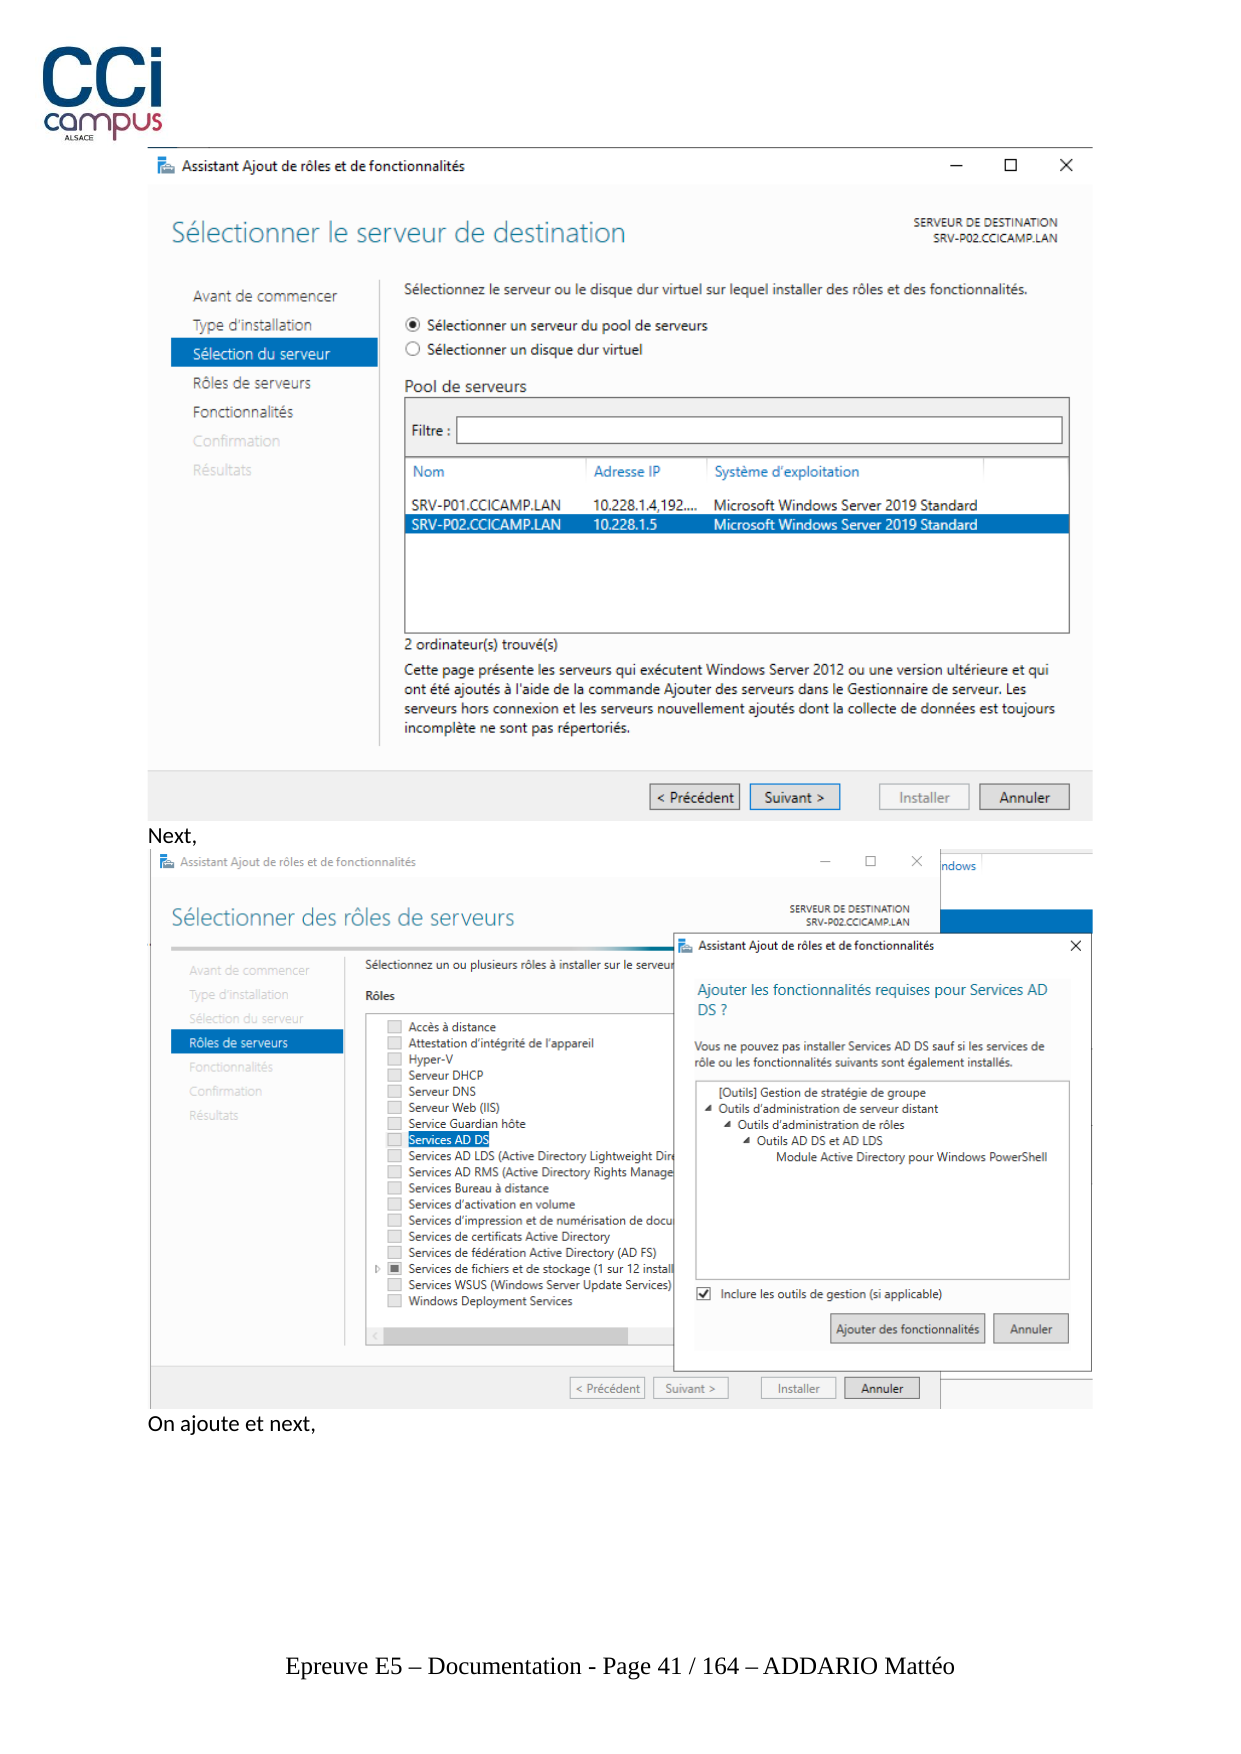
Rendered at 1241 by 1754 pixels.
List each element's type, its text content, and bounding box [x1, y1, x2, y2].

picture [147, 849, 1093, 1409]
text Next, [148, 821, 1093, 849]
text On ajoute et next, [148, 1409, 1093, 1437]
picture [35, 26, 1093, 821]
